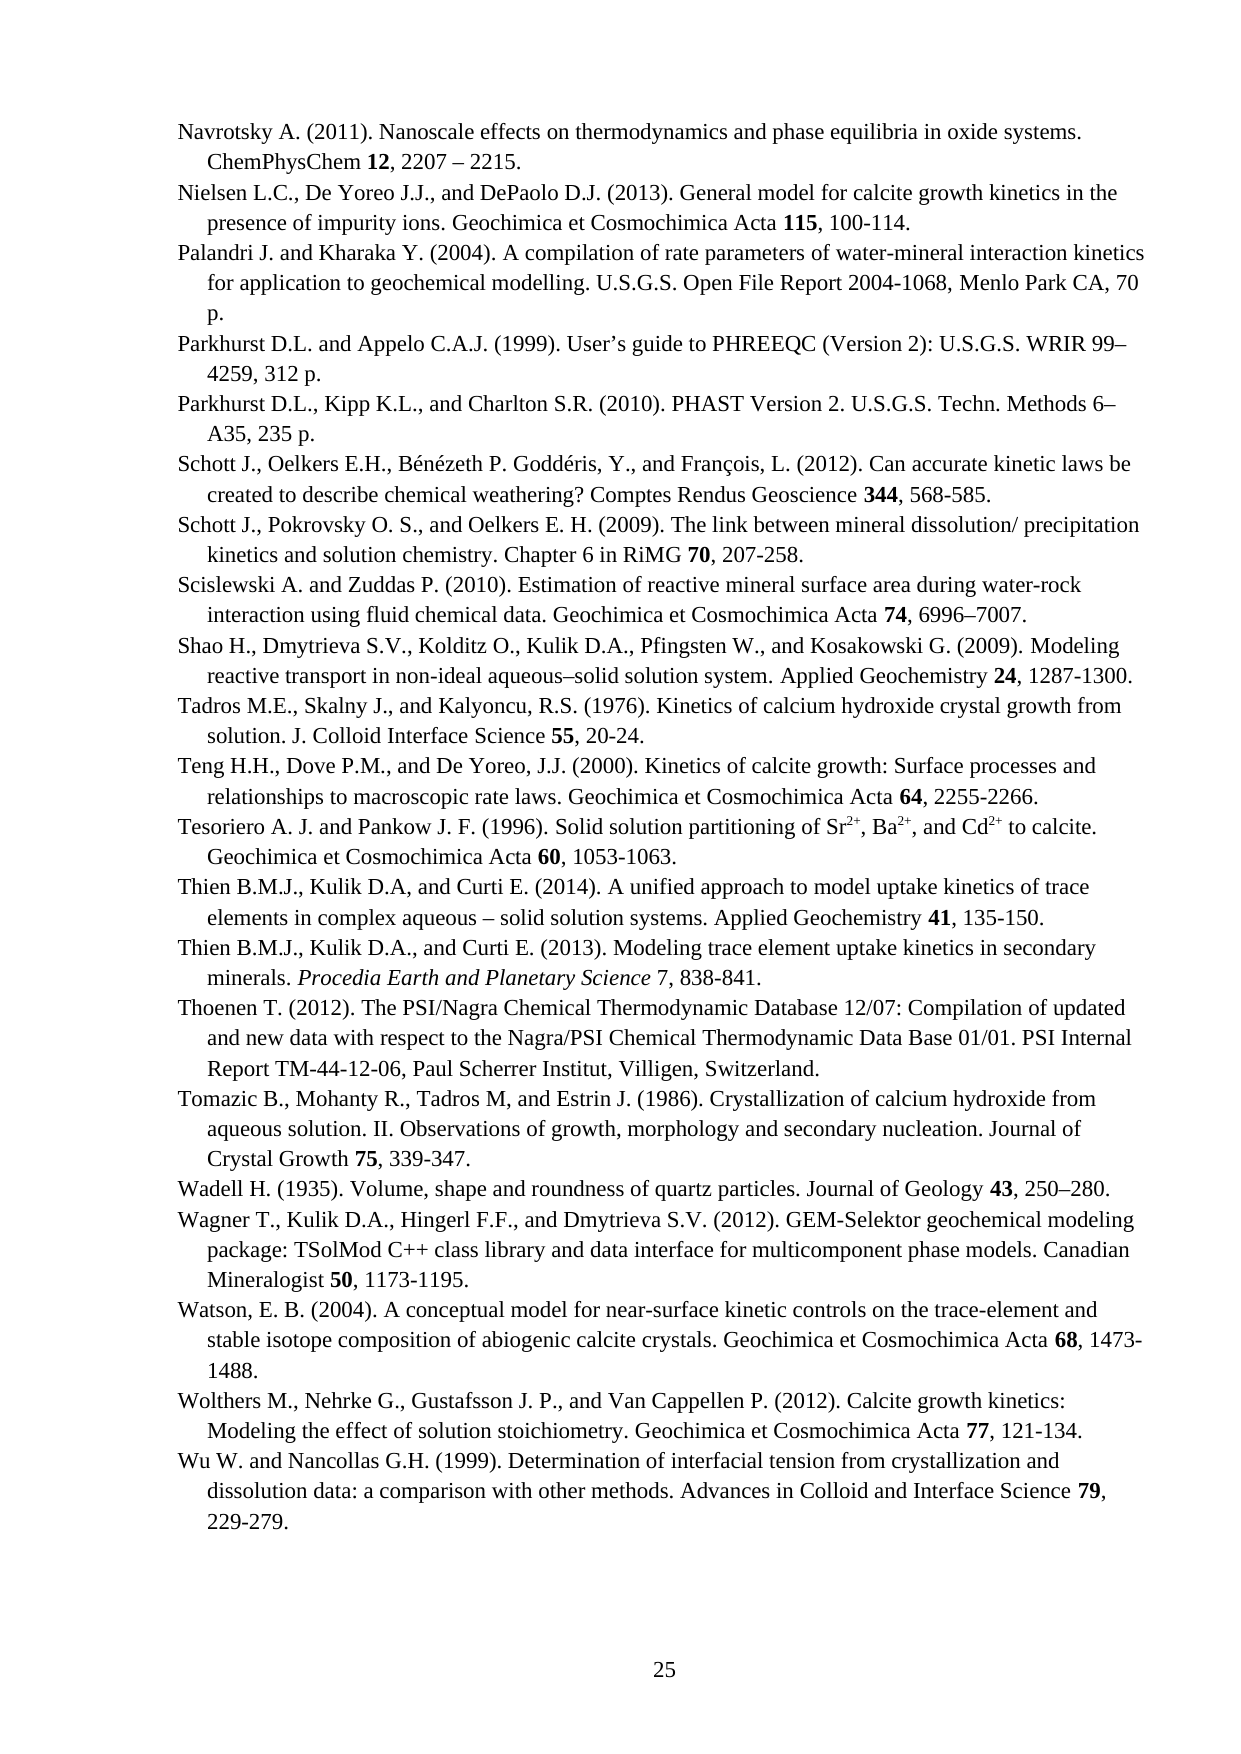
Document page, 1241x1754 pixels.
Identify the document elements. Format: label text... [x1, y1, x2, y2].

text Parkhurst D.L. and Appelo C.A.J. (1999). User’s guide to PHREEQC (Version 2): U.S.G.S. WRIR 99–4259, 312 p. [177, 329, 1152, 386]
text Wagner T., Kulik D.A., Hingerl F.F., and Dmytrieva S.V. (2012). GEM-Selektor geochemical modeling package: TSolMod C++ class library and data interface for multicomponent phase models. Canadian Mineralogist 50, 1173-1195. [177, 1206, 1152, 1292]
text Nielsen L.C., De Yoreo J.J., and DePaolo D.J. (2013). General model for calcite growth kinetics in the presence of impurity ions. Geochimica et Cosmochimica Acta 115, 100-114. [177, 178, 1152, 235]
text Thien B.M.J., Kulik D.A, and Curti E. (2014). A unified approach to model uptake kinetics of trace elements in complex aqueous – solid solution systems. Applied Geochemistry 41, 135-150. [177, 873, 1152, 930]
text Wu W. and Nancollas G.H. (1999). Determination of interfacial tension from crystallization and dissolution data: a comparison with other methods. Advances in Colloid and Interface Science 79, 229-279. [177, 1447, 1152, 1534]
text Teng H.H., Dove P.M., and De Yoreo, J.J. (2000). Kinetics of calcite growth: Surface processes and relationships to macroscopic rate laws. Geochimica et Cosmochimica Acta 64, 2255-2266. [177, 752, 1152, 809]
text Watson, E. B. (2004). A conceptual model for near-surface kinetic controls on the trace-element and stable isotope composition of abiogenic calcite crystals. Geochimica et Cosmochimica Acta 68, 1473-1488. [177, 1296, 1152, 1383]
text Thien B.M.J., Kulik D.A., and Curti E. (2013). Modeling trace element uptake kinetics in secondary minerals. Procedia Earth and Planetary Science 7, 838-841. [177, 934, 1152, 990]
text Schott J., Oelkers E.H., Bénézeth P. Goddéris, Y., and François, L. (2012). Can accurate kinetic laws be created to describe chemical weathering? Comptes Rendus Geoscience 344, 568-585. [177, 450, 1152, 507]
text Tesoriero A. J. and Pankow J. F. (1996). Solid solution partitioning of Sr2+, Ba2+, and Cd2+ to calcite. Geochimica et Cosmochimica Acta 60, 1053-1063. [177, 813, 1152, 869]
text Shao H., Dmytrieva S.V., Kolditz O., Kulik D.A., Pfingsten W., and Kosakowski G. (2009). Modeling reactive transport in non-ideal aqueous–solid solution system. Applied Geochemistry 24, 1287-1300. [177, 632, 1152, 688]
text Tomazic B., Mohanty R., Tadros M, and Estrin J. (1986). Crystallization of calcium hydroxide from aqueous solution. II. Observations of growth, morphology and secondary nucleation. Journal of Crystal Growth 75, 339-347. [177, 1085, 1152, 1172]
text Scislewski A. and Zuddas P. (2010). Estimation of reactive mineral surface area during water-rock interaction using fluid chemical data. Geochimica et Cosmochimica Acta 74, 6996–7007. [177, 571, 1152, 628]
text Wolthers M., Nehrke G., Gustafsson J. P., and Van Cappellen P. (2012). Calcite growth kinetics: Modeling the effect of solution stoichiometry. Geochimica et Cosmochimica Acta 77, 121-134. [177, 1387, 1152, 1443]
text Thoenen T. (2012). The PSI/Nagra Chemical Thermodynamic Database 12/07: Compilation of updated and new data with respect to the Nagra/PSI Chemical Thermodynamic Data Base 01/01. PSI Internal Report TM-44-12-06, Paul Scherrer Institut, Villigen, Switzerland. [177, 994, 1152, 1081]
text Palandri J. and Kharaka Y. (2004). A compilation of rate parameters of water-mineral interaction kinetics for application to geochemical modelling. U.S.G.S. Open File Report 2004-1068, Menlo Park CA, 70 p. [177, 239, 1152, 326]
text Navrotsky A. (2011). Nanoscale effects on thermodynamics and phase equilibria in oxide systems. ChemPhysChem 12, 2207 – 2215. [177, 118, 1152, 175]
text Tadros M.E., Skalny J., and Kalyoncu, R.S. (1976). Kinetics of calcium hydroxide crystal growth from solution. J. Colloid Interface Science 55, 20-24. [177, 692, 1152, 749]
text Parkhurst D.L., Kipp K.L., and Charlton S.R. (2010). PHAST Version 2. U.S.G.S. Techn. Methods 6–A35, 235 p. [177, 390, 1152, 447]
text Wadell H. (1935). Volume, shape and roundness of quartz particles. Journal of Geology 43, 250–280. [177, 1175, 1152, 1202]
text Schott J., Pokrovsky O. S., and Oelkers E. H. (2009). The link between mineral dissolution/ precipitation kinetics and solution chemistry. Chapter 6 in RiMG 70, 207-258. [177, 511, 1152, 567]
